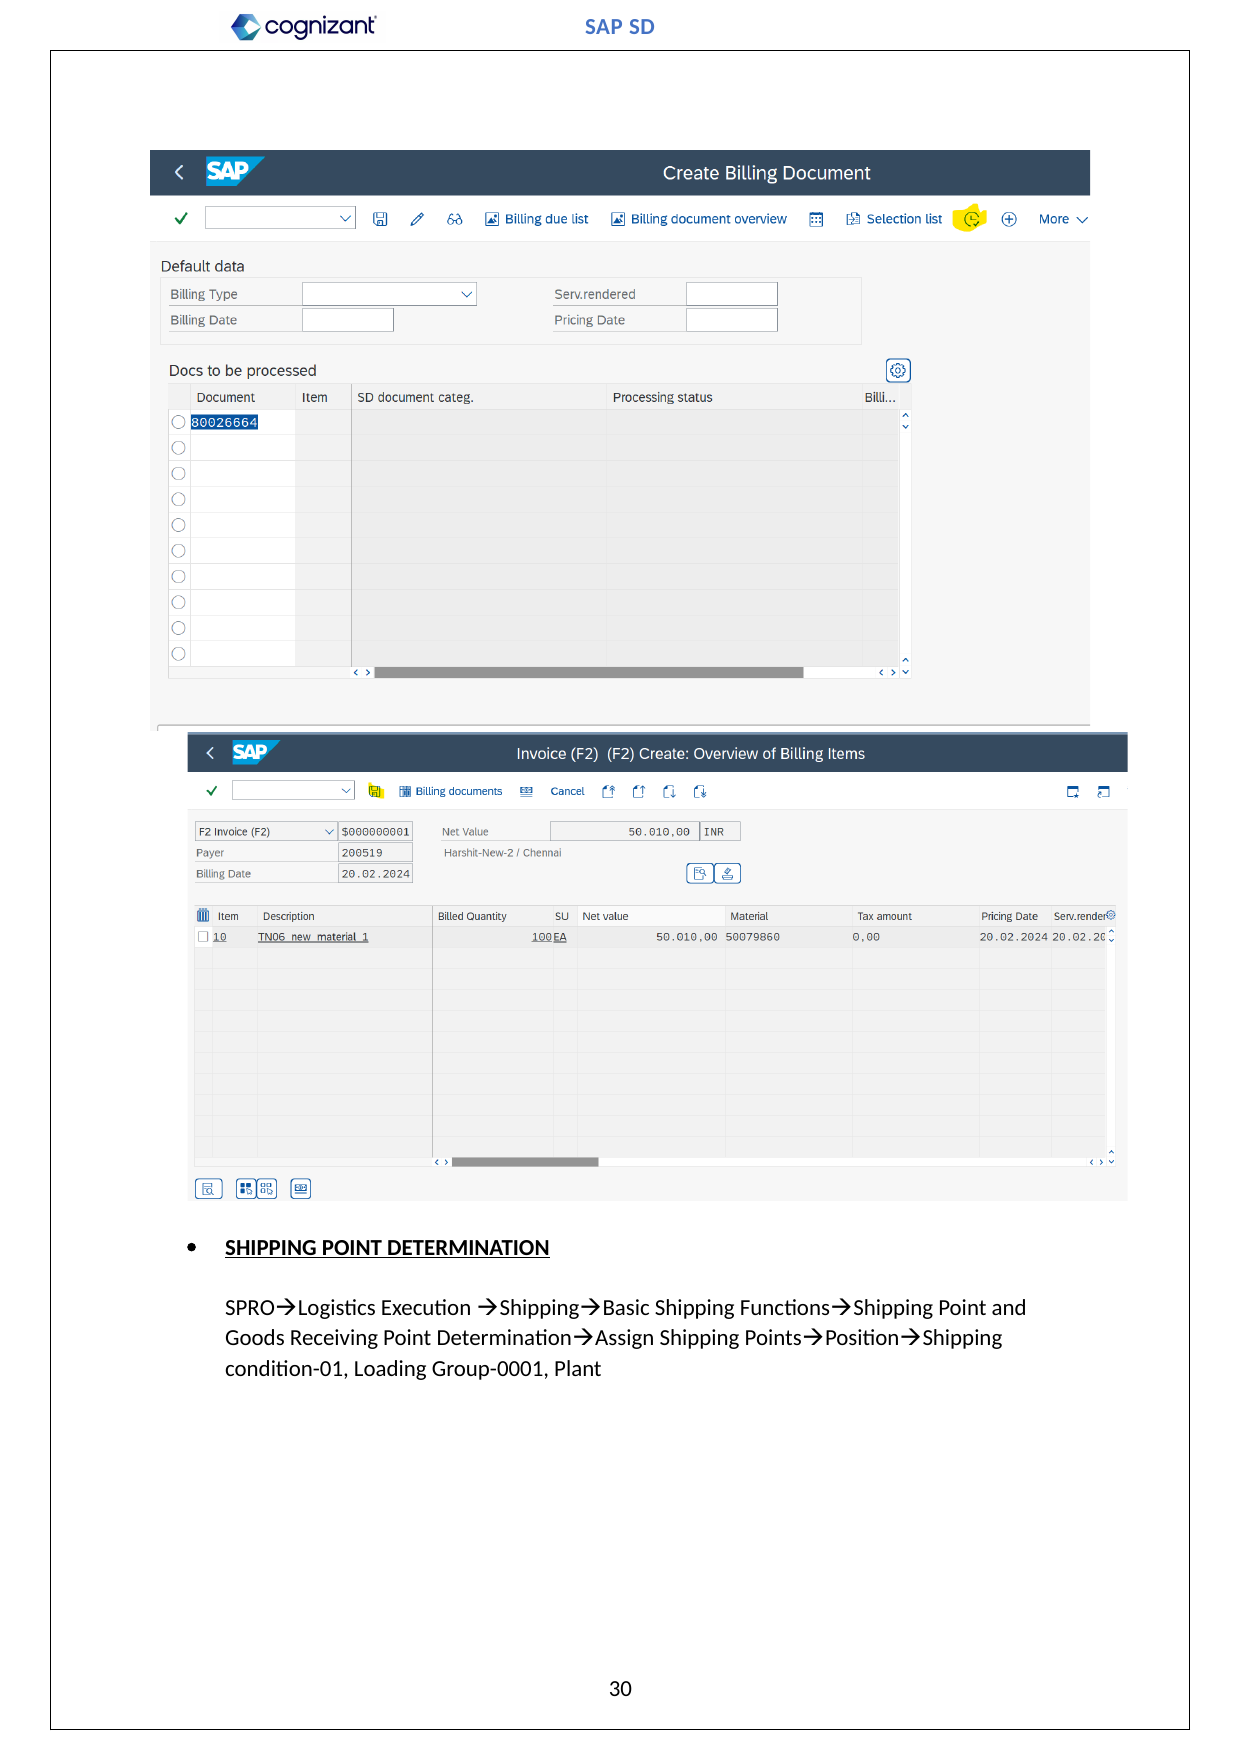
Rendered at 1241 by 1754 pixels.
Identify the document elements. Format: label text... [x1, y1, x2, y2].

list SHIPPING POINT DETERMINATION [187, 1233, 1090, 1261]
list SPROLogistics Execution ShippingBasic Shipping FunctionsShipping Point and Goods Receiving Point DeterminationAssign Shipping PointsPositionShipping condition-01, Loading Group-0001, Plant [225, 1293, 1090, 1382]
picture [150, 150, 1091, 731]
picture [219, 11, 387, 43]
picture [187, 732, 1128, 1201]
